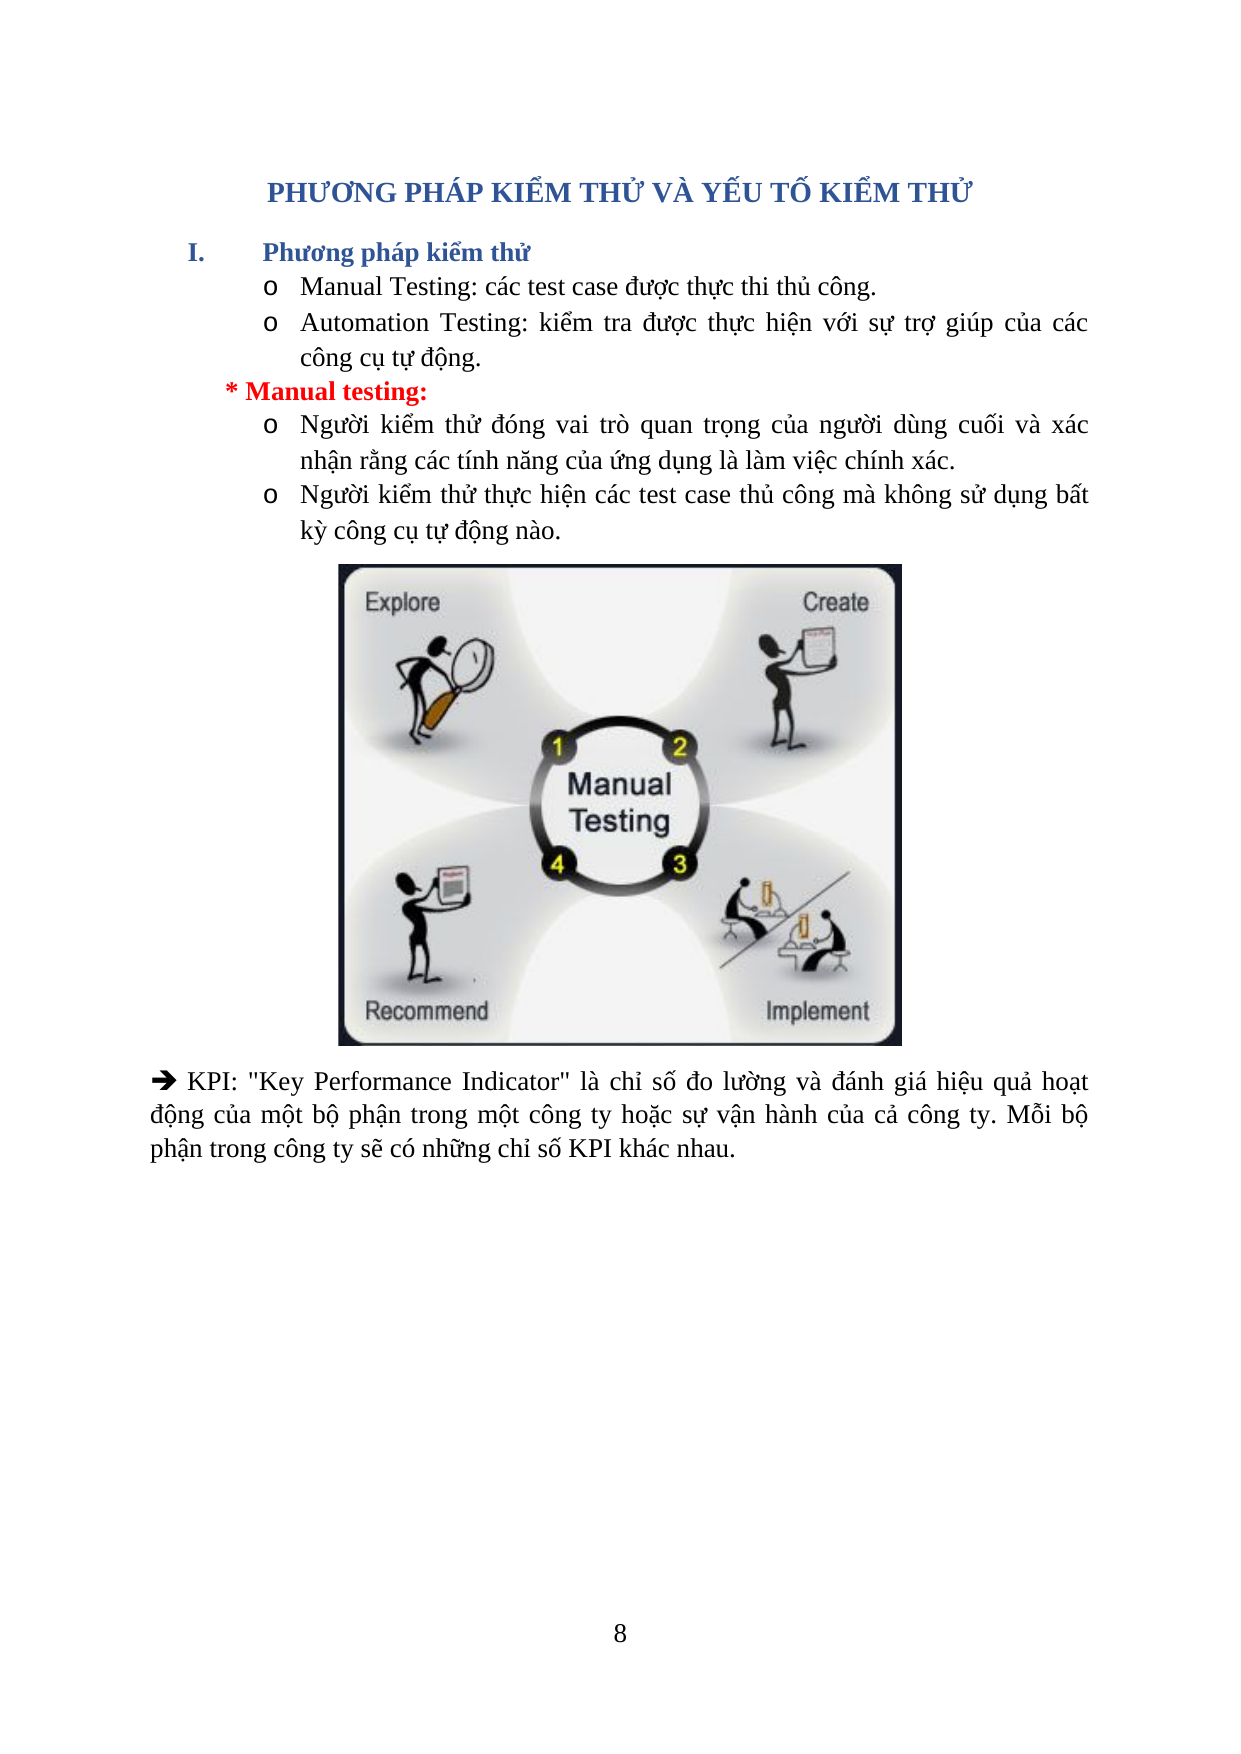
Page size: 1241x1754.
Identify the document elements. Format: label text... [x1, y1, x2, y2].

subtitle Phương pháp kiểm thử [187, 236, 1090, 267]
subtitle PHƯƠNG PHÁP KIỂM THỬ VÀ YẾU TỐ KIỂM THỬ [150, 175, 1090, 208]
list * Manual testing: [225, 375, 1090, 406]
text KPI: "Key Performance Indicator" là chỉ số đo lường và đánh giá hiệu quả hoạt động của một bộ phận trong một công ty hoặc sự vận hành của cả công ty. Mỗi bộ phận trong công ty sẽ có những chỉ số KPI khác nhau. [150, 1064, 1090, 1163]
picture [338, 564, 902, 1046]
list Người kiểm thử đóng vai trò quan trọng của người dùng cuối và xác nhận rằng các tính năng của ứng dụng là làm việc chính xác. [262, 409, 1090, 476]
list Manual Testing: các test case được thực thi thủ công. [262, 270, 1090, 303]
list Automation Testing: kiểm tra được thực hiện với sự trợ giúp của các công cụ tự động. [262, 306, 1090, 373]
list Người kiểm thử thực hiện các test case thủ công mà không sử dụng bất kỳ công cụ tự động nào. [262, 478, 1090, 545]
